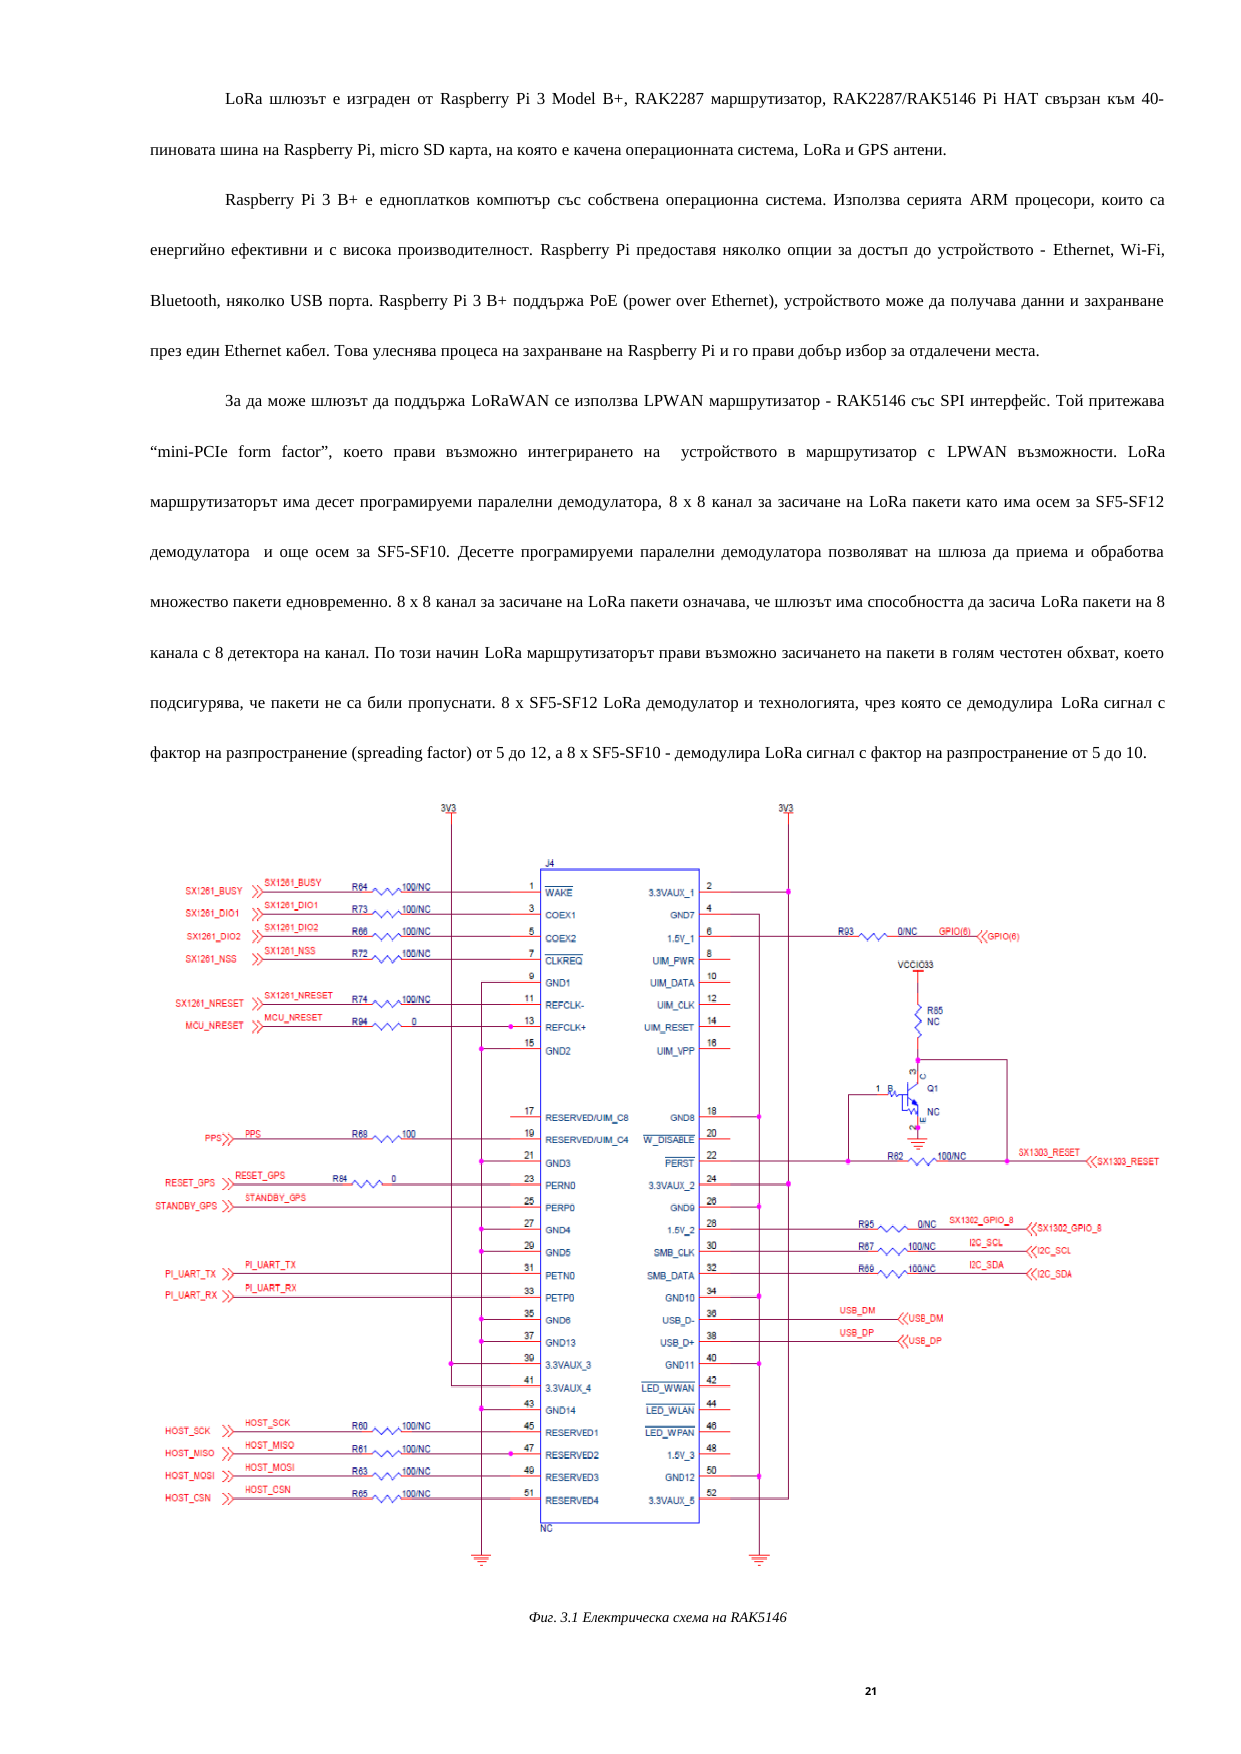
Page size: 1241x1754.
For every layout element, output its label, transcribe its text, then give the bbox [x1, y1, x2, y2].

list За да може шлюзът да поддържа LoRaWAN се използва LPWAN маршрутизатор - RAK5146 със SPI интерфейс. Той притежава “mini-PCIe form factor”, което прави възможно интегрирането на устройството в маршрутизатор с LPWAN възможности. LoRa маршрутизаторът има десет програмируеми паралелни демодулатора, 8 x 8 канал за засичане на LoRa пакети като има осем за SF5-SF12 демодулатора и още осем за SF5-SF10. Десетте програмируеми паралелни демодулатора позволяват на шлюза да приема и обработва множество пакети едновременно. 8 x 8 канал за засичане на LoRa пакети означава, че шлюзът има способността да засича LoRa пакети на 8 канала с 8 детектора на канал. По този начин LoRa маршрутизаторът прави възможно засичането на пакети в голям честотен обхват, което подсигурява, че пакети не са били пропуснати. 8 x SF5-SF12 LoRa демодулатор и технологията, чрез която се демодулира LoRa сигнал с фактор на разпространение (spreading factor) от 5 до 12, а 8 x SF5-SF10 - демодулира LoRa сигнал с фактор на разпространение от 5 до 10. [150, 377, 1165, 763]
picture [150, 779, 1165, 1580]
list Фиг. 3.1 Електрическа схема на RAK5146 [150, 1597, 1165, 1625]
list LoRa шлюзът е изграден от Raspberry Pi 3 Model B+, RAK2287 маршрутизатор, RAK2287/RAK5146 Pi HAT свързан към 40-пиновата шина на Raspberry Pi, micro SD карта, на която e качена операционната система, LoRa и GPS антени. [150, 75, 1165, 159]
list Raspberry Pi 3 B+ е едноплатков компютър със собствена операционна система. Използва серията ARM процесори, които са енергийно ефективни и с висока производителност. Raspberry Pi предоставя няколко опции за достъп до устройството - Ethernet, Wi-Fi, Bluetooth, няколко USB порта. Raspberry Pi 3 B+ поддържа PoE (power over Ethernet), устройството може да получава данни и захранване през един Ethernet кабел. Това улеснява процеса на захранване на Raspberry Pi и го прави добър избор за отдалечени места. [150, 176, 1165, 360]
